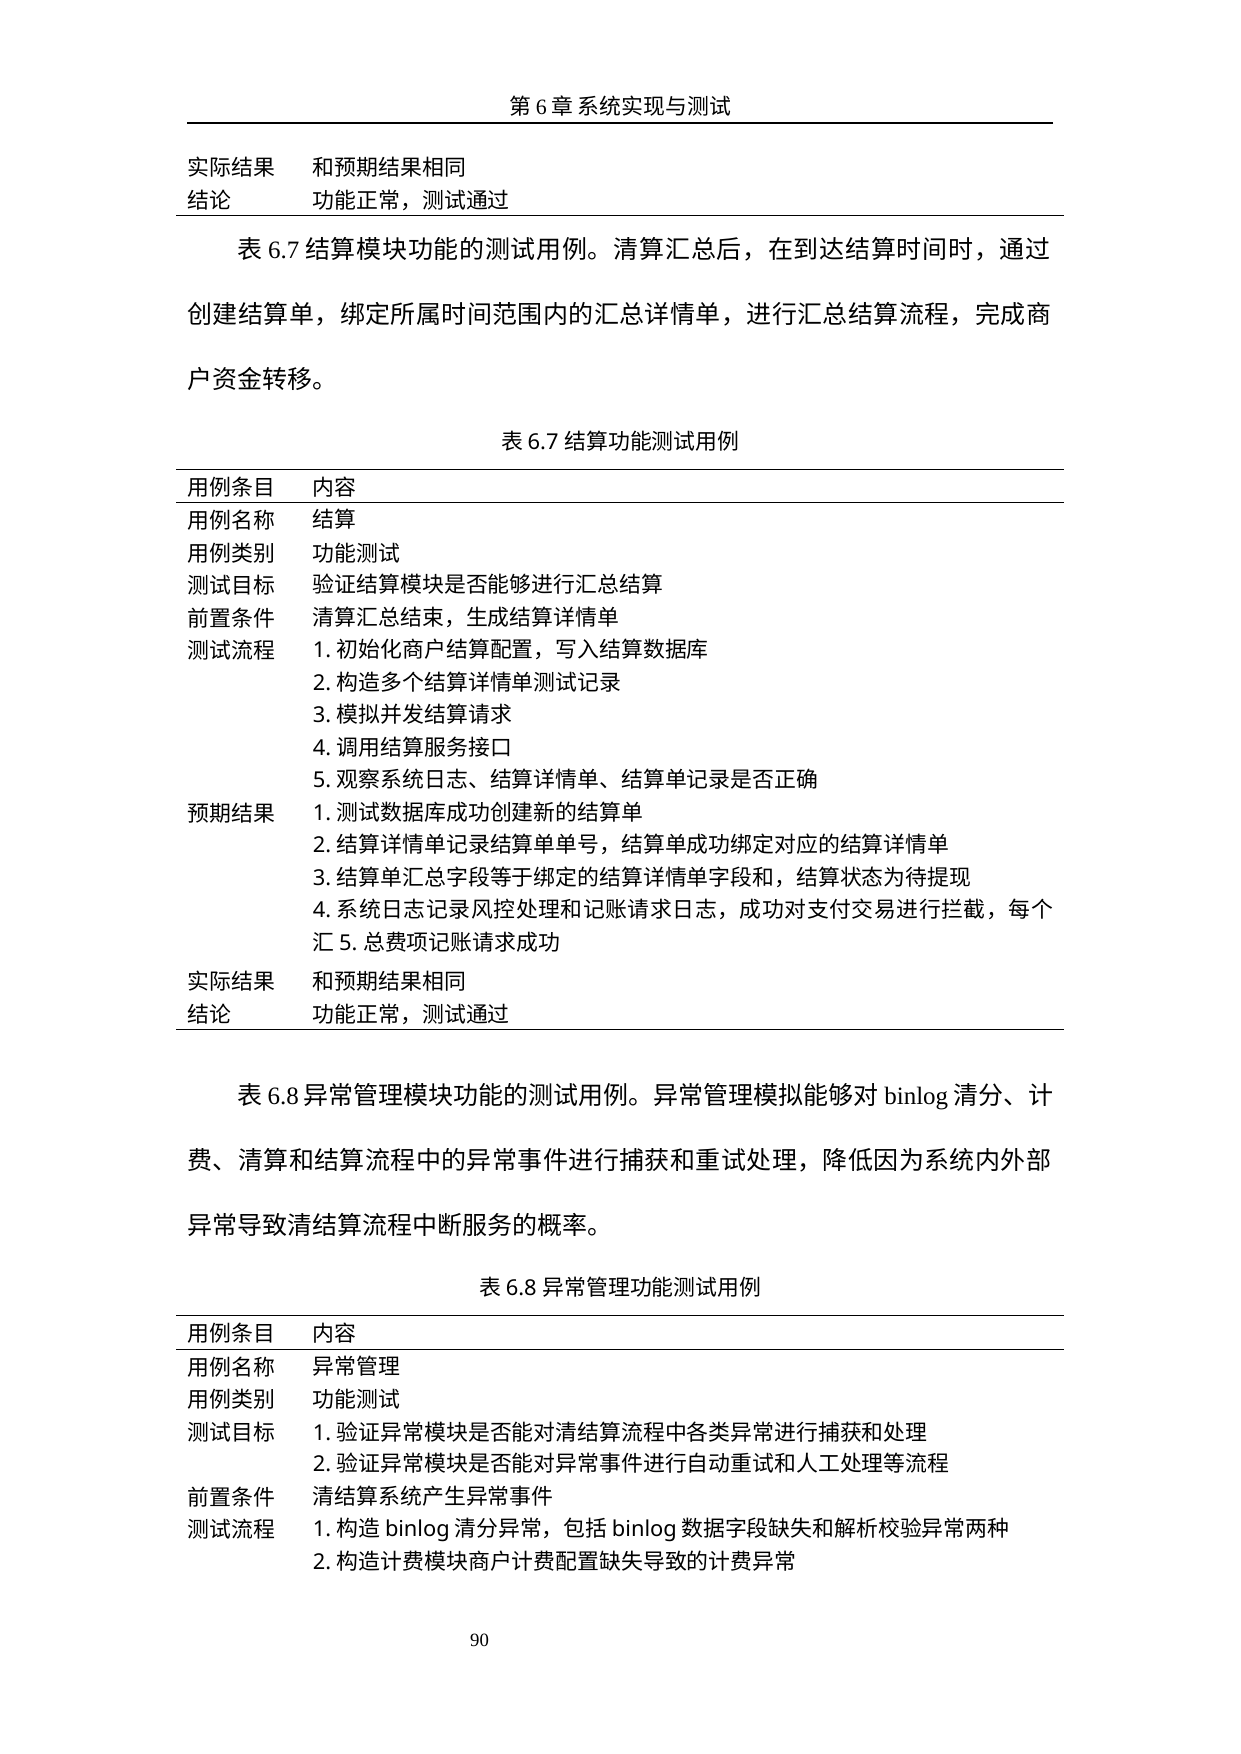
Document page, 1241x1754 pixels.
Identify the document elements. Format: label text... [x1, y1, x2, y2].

table_cell 验证结算模块是否能够进行汇总结算 [301, 568, 1064, 601]
table_cell 初始化商户结算配置，写入结算数据库 构造多个结算详情单测试记录 模拟并发结算请求 调用结算服务接口 观察系统日志、结算详情单、结算单记录是否正确 [301, 633, 1064, 796]
table_header 用例条目 [176, 1316, 301, 1348]
table_cell 前置条件 [176, 1480, 301, 1512]
table_cell 功能正常，测试通过 [301, 996, 1064, 1029]
table_cell 结算 [301, 503, 1064, 536]
table_cell 异常管理 [301, 1350, 1064, 1382]
table_cell 清算汇总结束，生成结算详情单 [301, 601, 1064, 633]
text 表6.7结算模块功能的测试用例。清算汇总后，在到达结算时间时，通过创建结算单，绑定所属时间范围内的汇总详情单，进行汇总结算流程，完成商户资金转移。 [187, 216, 1053, 411]
table_cell 实际结果 [176, 964, 301, 996]
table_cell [301, 1512, 1064, 1577]
table_cell 功能测试 [301, 536, 1064, 568]
table_cell 测试目标 [176, 1415, 301, 1479]
table_cell 验证异常模块是否能对清结算流程中各类异常进行捕获和处理 验证异常模块是否能对异常事件进行自动重试和人工处理等流程 [301, 1415, 1064, 1479]
table_cell 结论 [176, 996, 301, 1029]
table_cell 前置条件 [176, 601, 301, 633]
table_cell 结论 [176, 183, 301, 215]
table_cell 用例类别 [176, 1382, 301, 1414]
table_cell 用例名称 [176, 1350, 301, 1382]
table_cell 功能测试 [301, 1382, 1064, 1414]
table_cell 预期结果 [176, 796, 301, 964]
table_cell 清结算系统产生异常事件 [301, 1480, 1064, 1512]
table_cell 和预期结果相同 [301, 150, 1064, 182]
table_header 用例条目 [176, 470, 301, 502]
table_cell 功能正常，测试通过 [301, 183, 1064, 215]
table_cell 测试流程 [176, 633, 301, 796]
table_cell 用例名称 [176, 503, 301, 536]
text 表6.8异常管理模块功能的测试用例。异常管理模拟能够对binlog清分、计费、清算和结算流程中的异常事件进行捕获和重试处理，降低因为系统内外部异常导致清结算流程中断服务的概率。 [187, 1062, 1053, 1257]
table_header 内容 [301, 1316, 1064, 1348]
table_cell 用例类别 [176, 536, 301, 568]
table_cell 测试数据库成功创建新的结算单 结算详情单记录结算单单号，结算单成功绑定对应的结算详情单 结算单汇总字段等于绑定的结算详情单字段和，结算状态为待提现 系统日志记录风控处理和记账请求日志，成功对支付交易进行拦截，每个汇5. 总费项记账请求成功 [301, 796, 1064, 964]
table_cell 测试流程 [176, 1512, 301, 1577]
table_header 内容 [301, 470, 1064, 502]
table_cell 测试目标 [176, 568, 301, 601]
table_cell 实际结果 [176, 150, 301, 182]
text 表6.7 结算功能测试用例 [187, 423, 1053, 456]
text 表6.8 异常管理功能测试用例 [187, 1270, 1053, 1302]
table_cell 和预期结果相同 [301, 964, 1064, 996]
